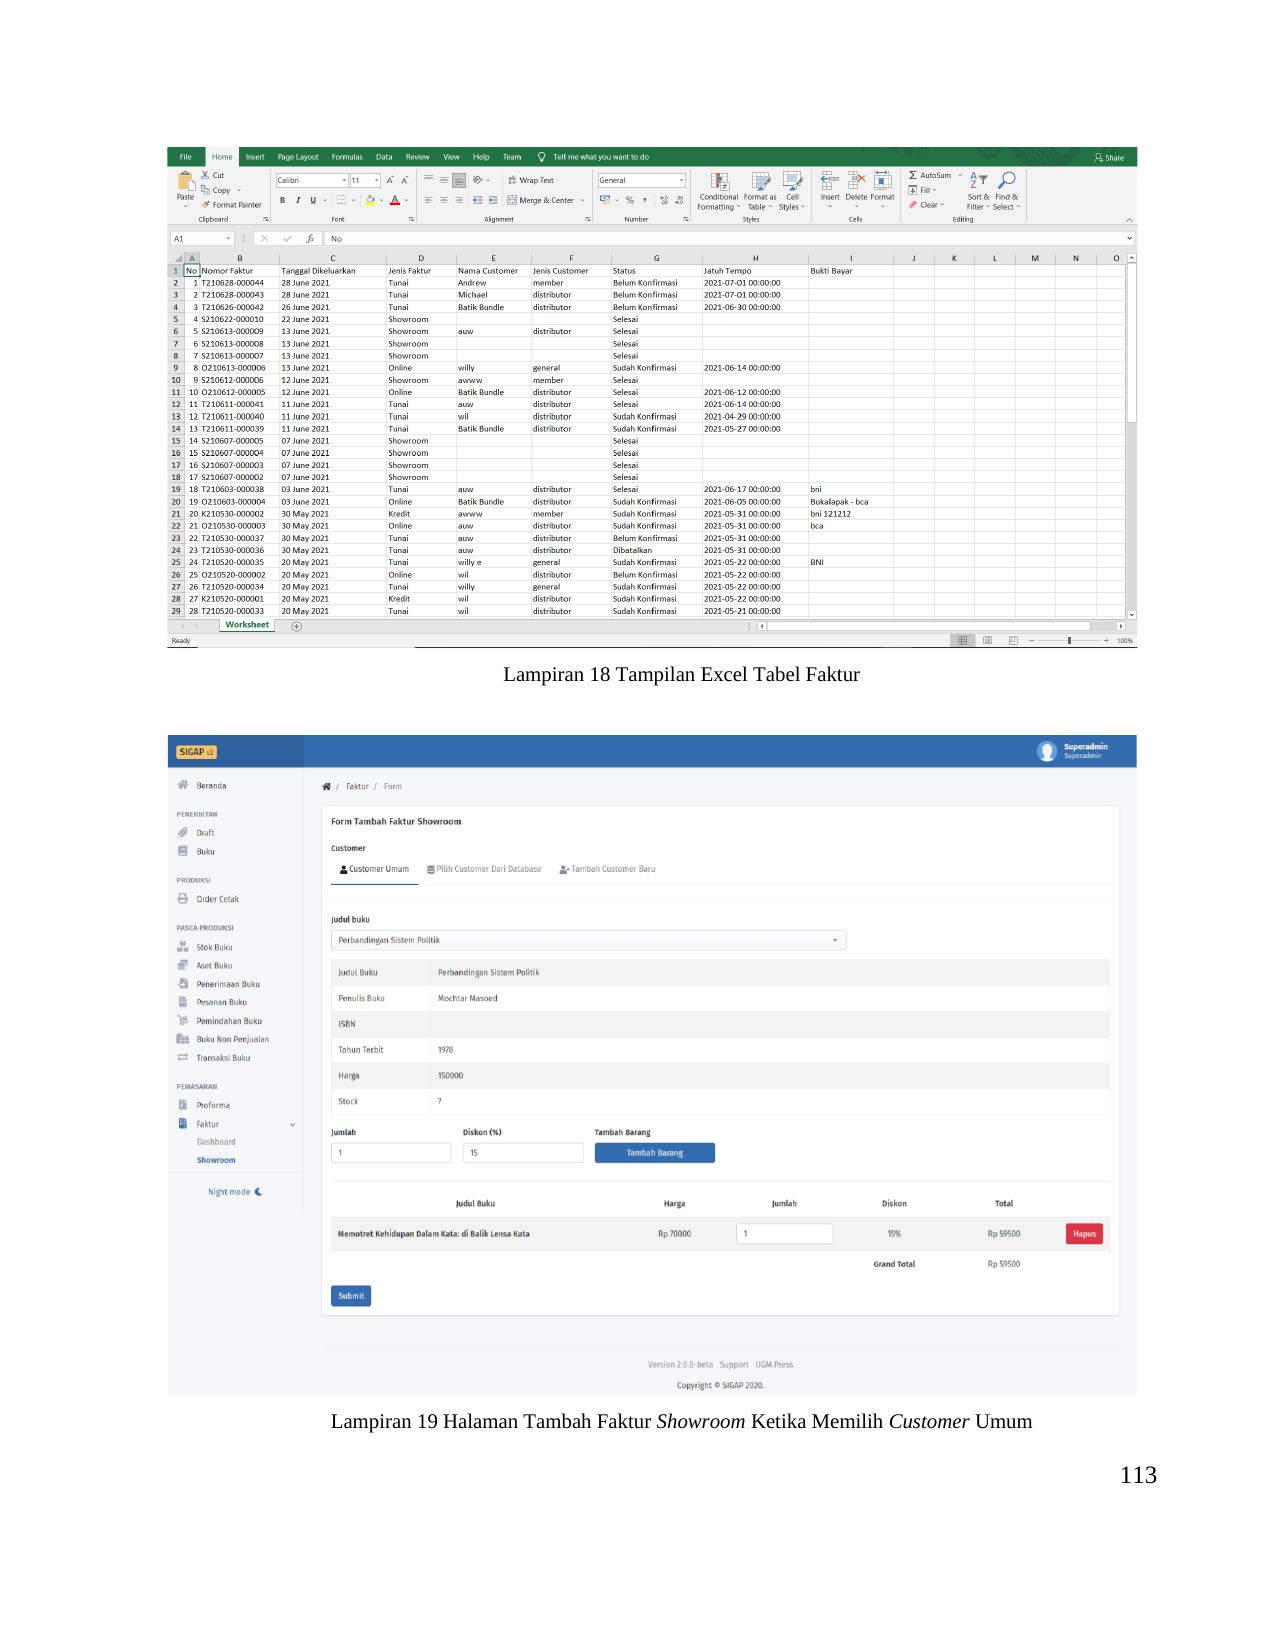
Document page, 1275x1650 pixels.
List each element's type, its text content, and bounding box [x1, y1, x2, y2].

picture [167, 735, 1137, 1395]
picture [167, 147, 1138, 648]
text Lampiran 18 Tampilan Excel Tabel Faktur [148, 662, 1157, 686]
text Lampiran 19 Halaman Tambah Faktur Showroom Ketika Memilih Customer Umum [148, 1409, 1157, 1433]
